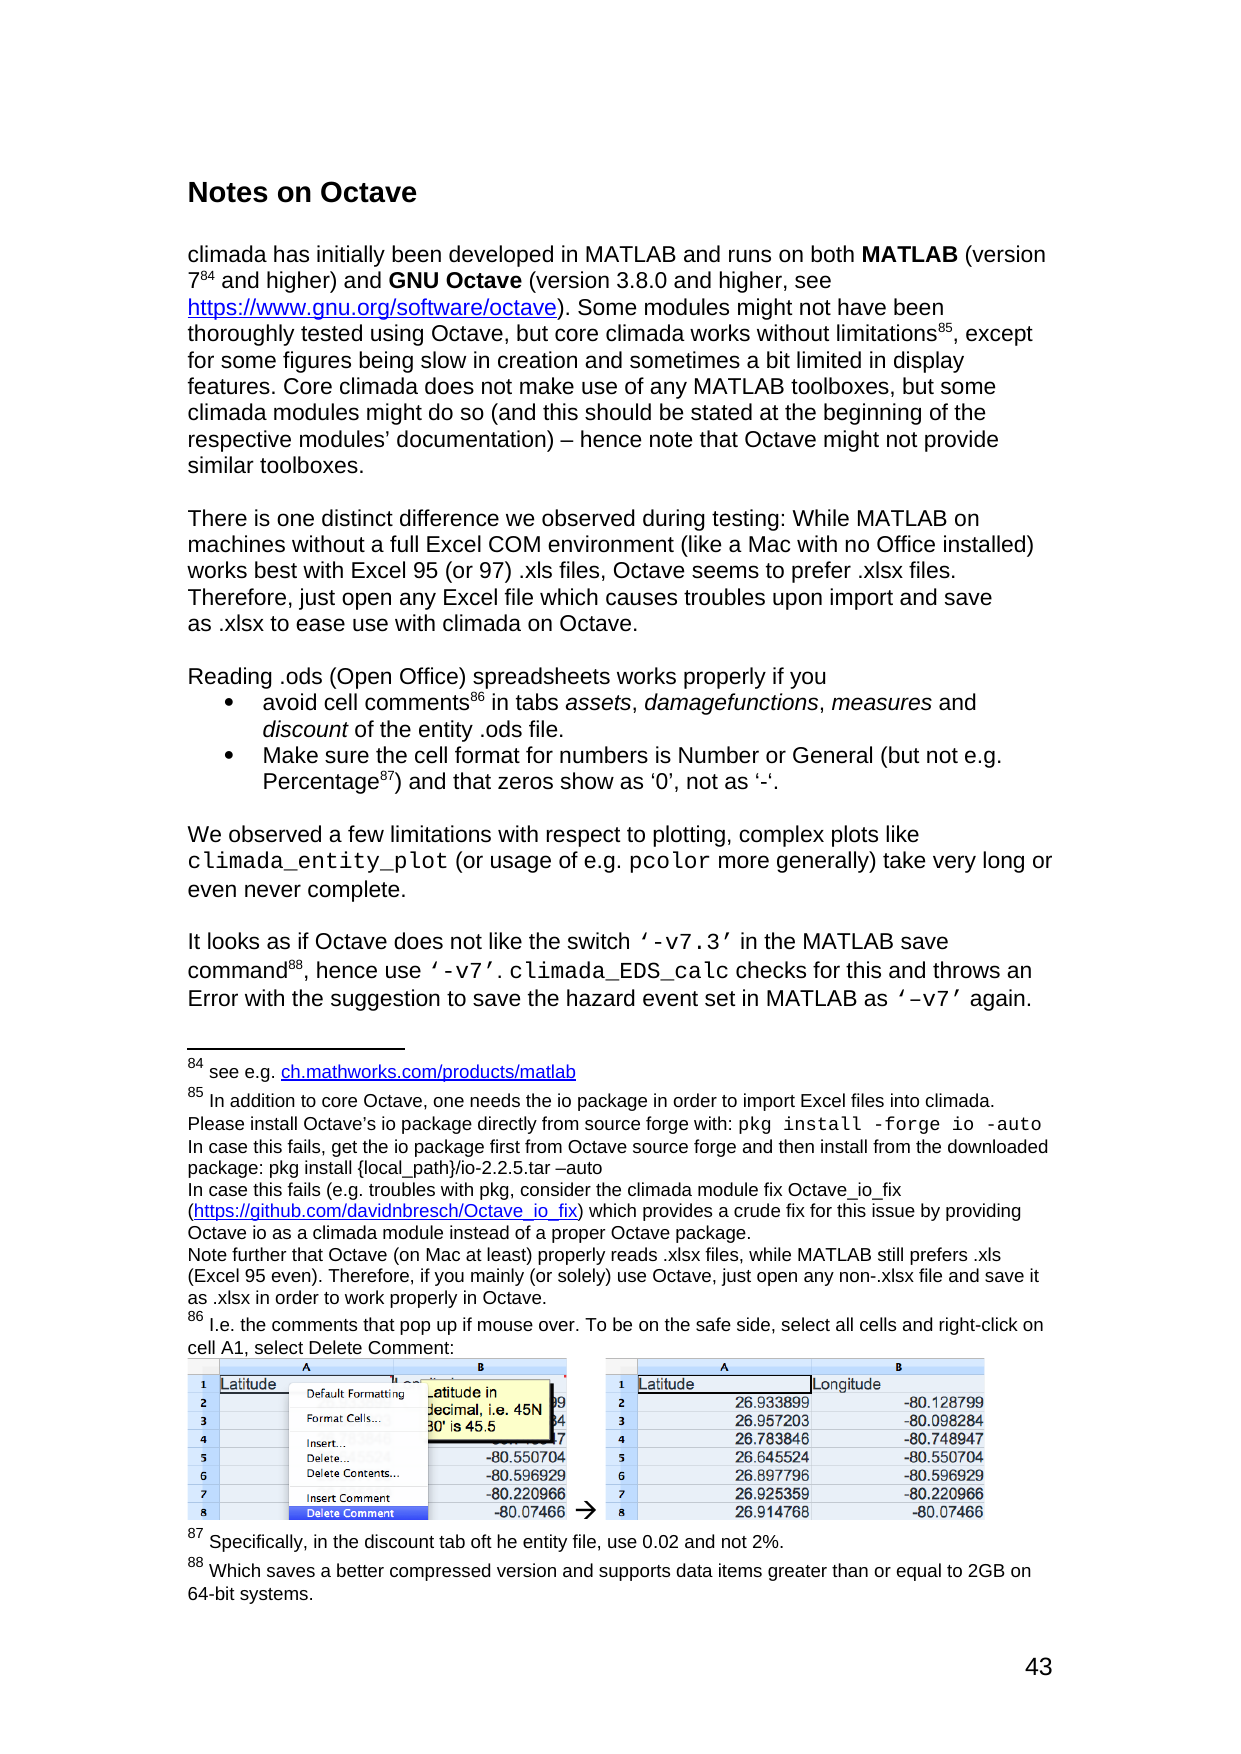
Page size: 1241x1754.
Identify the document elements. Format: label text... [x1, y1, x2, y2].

picture [605, 1358, 985, 1520]
text There is one distinct difference we observed during testing: While MATLAB on machines without a full Excel COM environment (like a Mac with no Office installed) works best with Excel 95 (or 97) .xls files, Octave seems to prefer .xlsx files. Therefore, just open any Excel file which causes troubles upon import and save as .xlsx to ease use with climada on Octave. [187, 505, 1053, 636]
list avoid cell comments in tabs assets, damagefunctions, measures and discount of the entity .ods file. [225, 689, 1053, 742]
text climada has initially been developed in MATLAB and runs on both MATLAB (version 7 and higher) and GNU Octave (version 3.8.0 and higher, see https://www.gnu.org/software/octave). Some modules might not have been thoroughly tested using Octave, but core climada works without limitations, except for some figures being slow in creation and sometimes a bit limited in display features. Core climada does not make use of any MATLAB toolboxes, but some climada modules might do so (and this should be stated at the beginning of the respective modules’ documentation) – hence note that Octave might not provide similar toolboxes. [187, 241, 1053, 478]
subtitle Notes on Octave [187, 175, 1053, 208]
text Reading .ods (Open Office) spreadsheets works properly if you [187, 663, 1053, 689]
text It looks as if Octave does not like the switch ‘-v7.3’ in the MATLAB save command, hence use ‘-v7’. climada_EDS_calc checks for this and throws an Error with the suggestion to save the hazard event set in MATLAB as ‘–v7’ again. [187, 928, 1053, 1013]
list Make sure the cell format for numbers is Number or General (but not e.g. Percentage) and that zeros show as ‘0’, not as ‘-‘. [225, 742, 1053, 794]
text We observed a few limitations with respect to plotting, complex plots like climada_entity_plot (or usage of e.g. pcolor more generally) take very long or even never complete. [187, 821, 1053, 902]
picture [187, 1358, 567, 1520]
